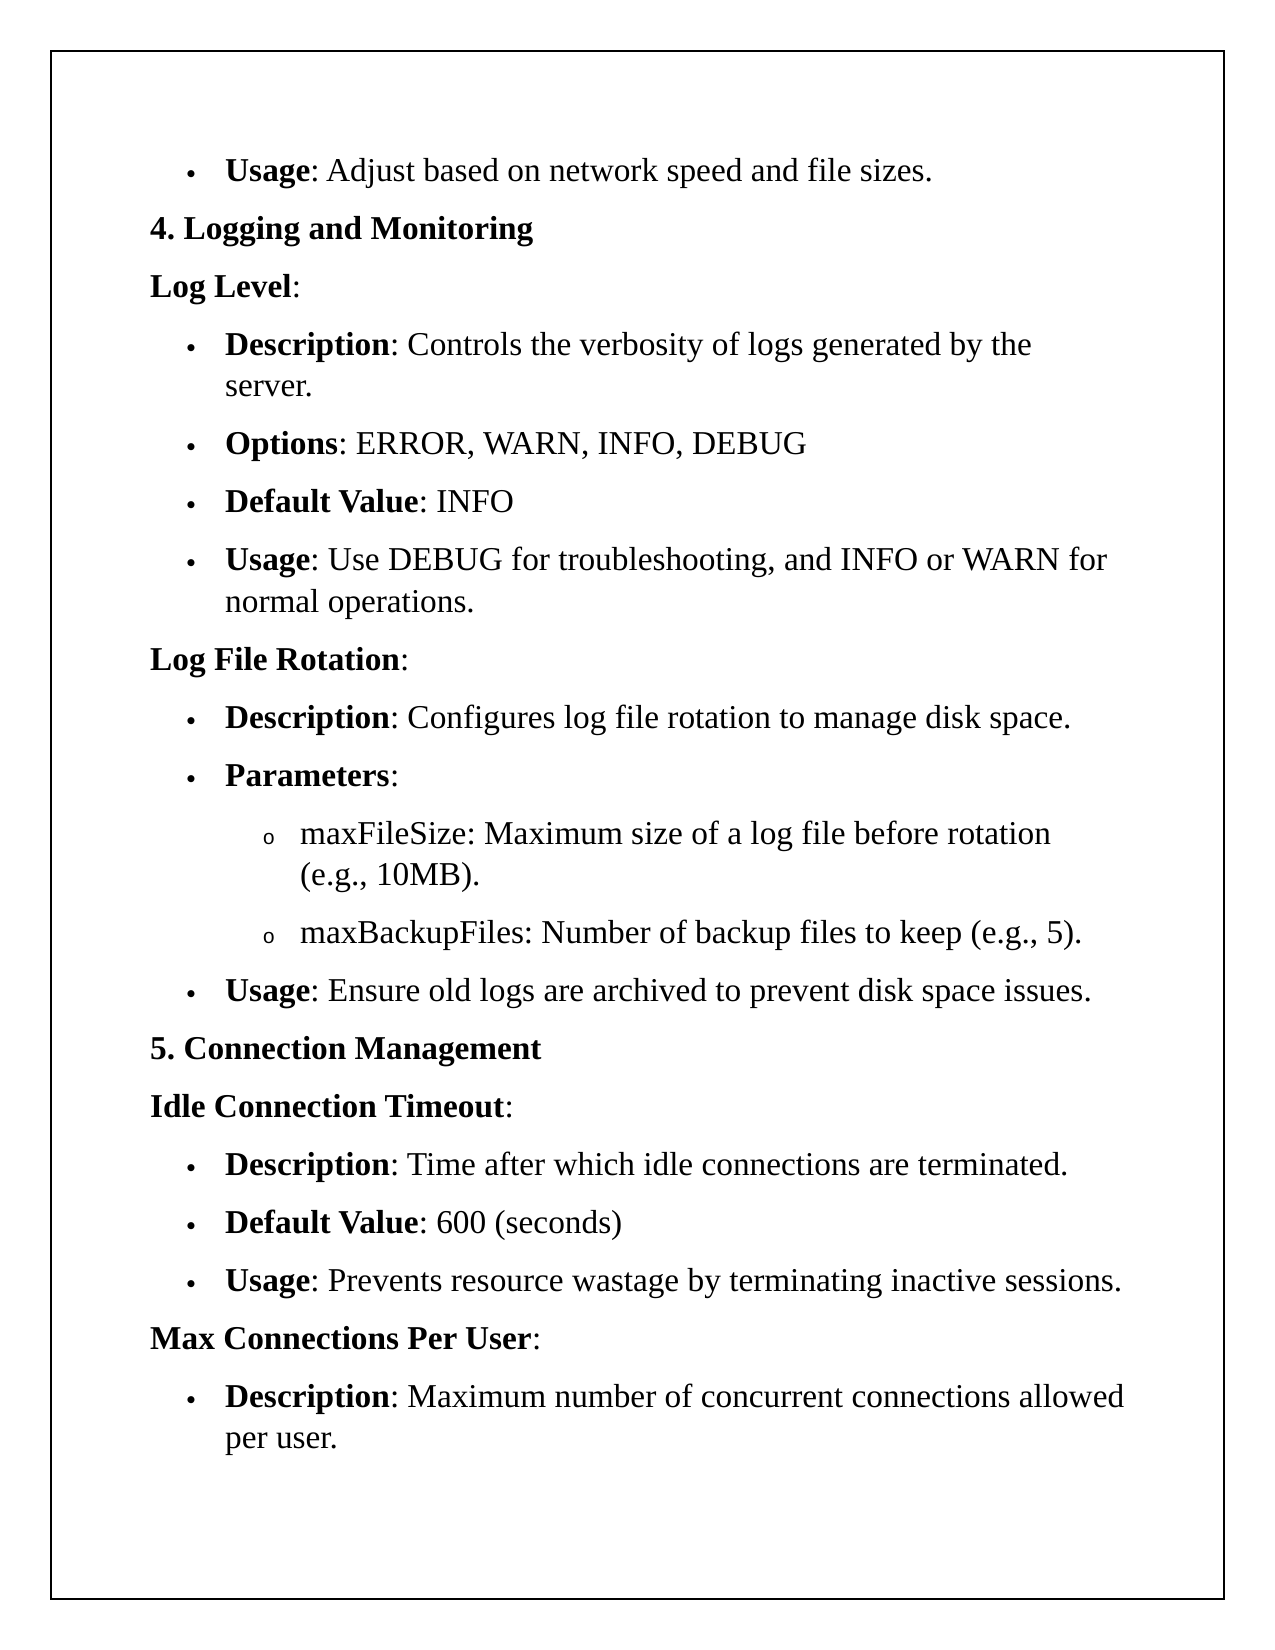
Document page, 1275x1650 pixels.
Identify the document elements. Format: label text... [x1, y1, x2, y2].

text Idle Connection Timeout: [150, 1086, 1125, 1125]
list Parameters: [187, 755, 1125, 793]
list maxBackupFiles: Number of backup files to keep (e.g., 5). [262, 912, 1125, 951]
list Usage: Ensure old logs are archived to prevent disk space issues. [187, 970, 1125, 1009]
list Description: Configures log file rotation to manage disk space. [187, 697, 1125, 735]
list Options: ERROR, WARN, INFO, DEBUG [187, 423, 1125, 462]
text Max Connections Per User: [150, 1318, 1125, 1357]
list Description: Maximum number of concurrent connections allowed per user. [187, 1376, 1125, 1456]
list Description: Controls the verbosity of logs generated by the server. [187, 324, 1125, 404]
text Log Level: [150, 266, 1125, 304]
list Usage: Prevents resource wastage by terminating inactive sessions. [187, 1260, 1125, 1299]
list maxFileSize: Maximum size of a log file before rotation (e.g., 10MB). [262, 813, 1125, 893]
text 5. Connection Management [150, 1028, 1125, 1067]
list Description: Time after which idle connections are terminated. [187, 1144, 1125, 1183]
text Log File Rotation: [150, 639, 1125, 677]
list Usage: Use DEBUG for troubleshooting, and INFO or WARN for normal operations. [187, 539, 1125, 619]
list Default Value: 600 (seconds) [187, 1202, 1125, 1241]
list Usage: Adjust based on network speed and file sizes. [187, 150, 1125, 188]
text 4. Logging and Monitoring [150, 208, 1125, 246]
list Default Value: INFO [187, 481, 1125, 520]
